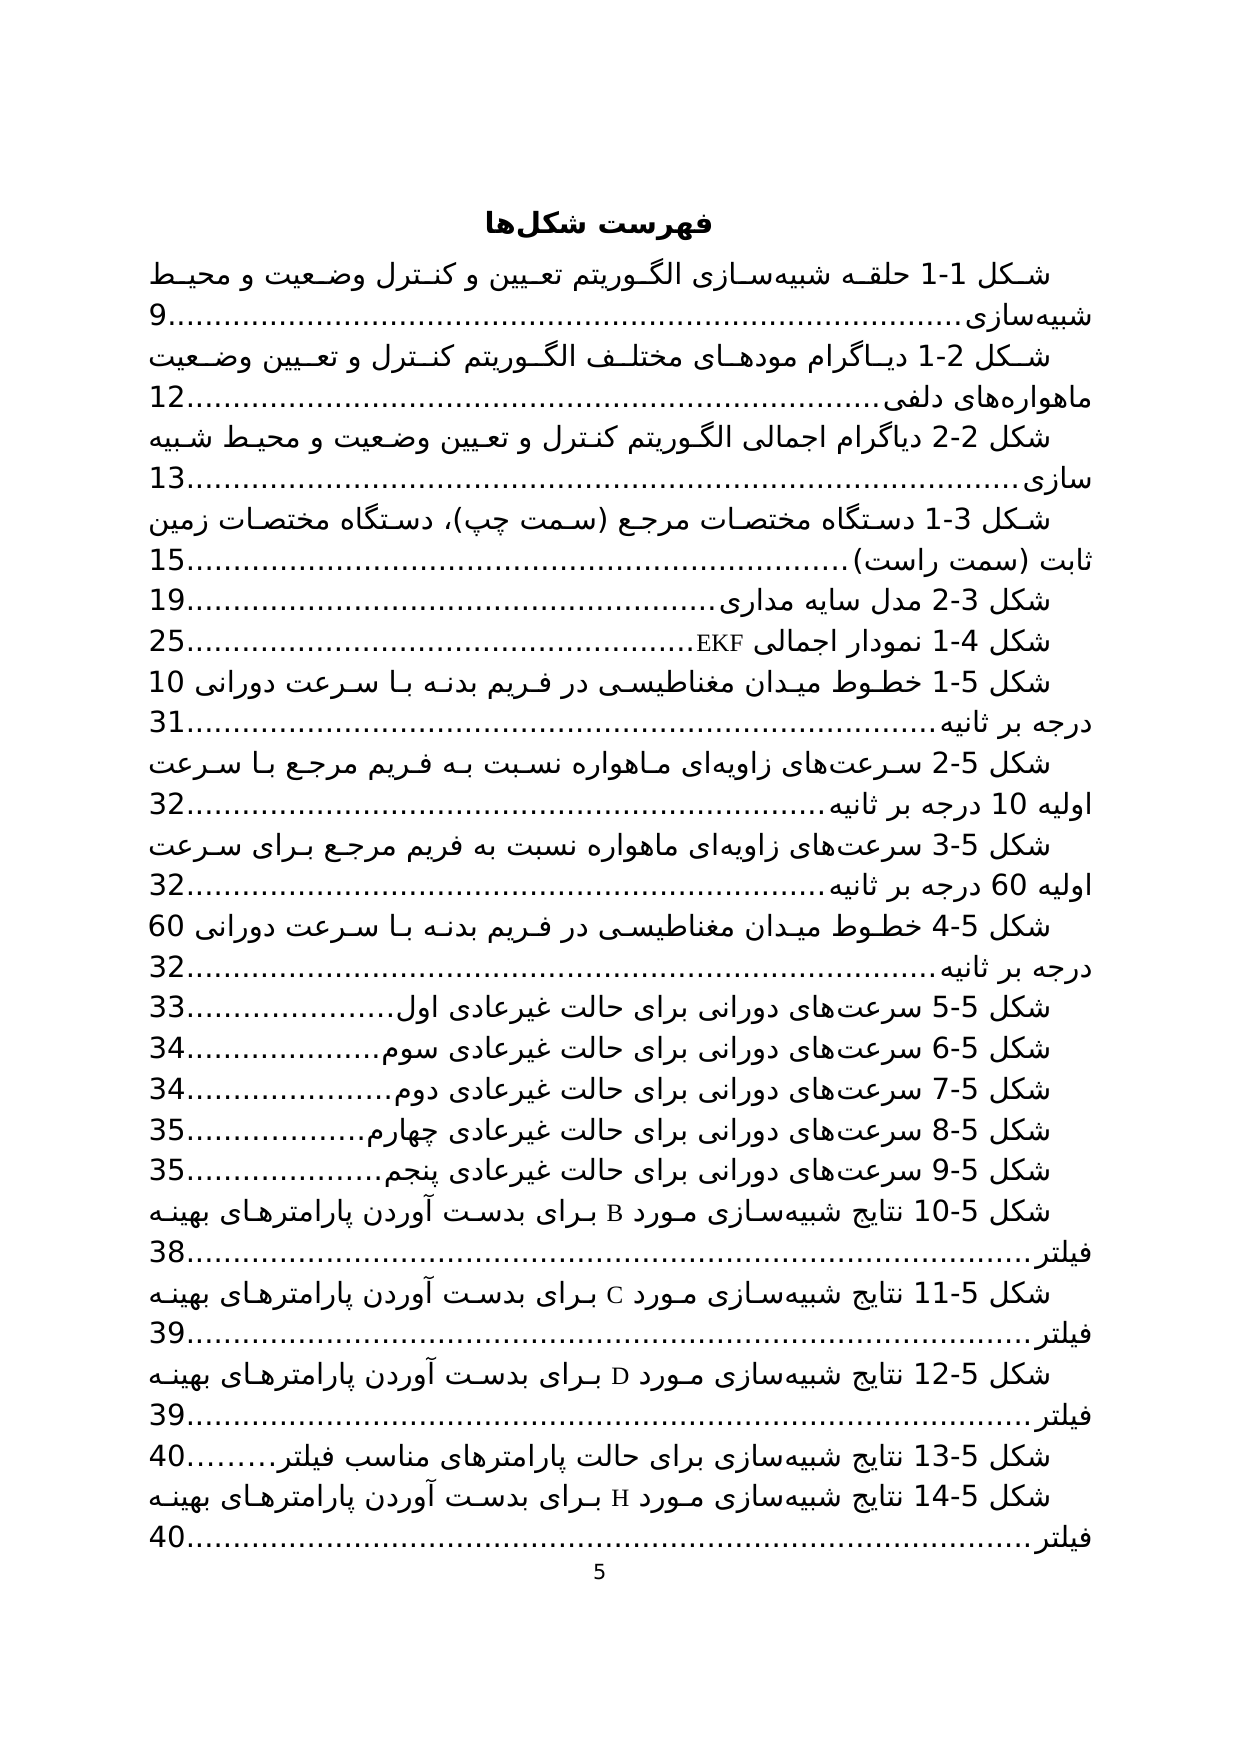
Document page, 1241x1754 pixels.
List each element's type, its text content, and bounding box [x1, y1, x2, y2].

text شکل ‏5-6 سرعت‌های دورانی برای حالت غیرعادی سوم 34 [148, 1032, 1092, 1066]
text شکل ‏5-7 سرعت‌های دورانی برای حالت غیرعادی دوم 34 [148, 1072, 1092, 1106]
text شکل ‏5-14 نتایج شبیه‌سازی مورد H برای بدست آوردن پارامترهای بهینه فیلتر 40 [148, 1479, 1092, 1554]
text شکل ‏5-5 سرعت‌های دورانی برای حالت غیرعادی اول 33 [148, 991, 1092, 1025]
text شکل ‏5-8 سرعت‌های دورانی برای حالت غیرعادی چهارم 35 [148, 1113, 1092, 1147]
text شکل ‏4-1 نمودار اجمالی EKF 25 [148, 624, 1092, 658]
text شکل ‏2-2 دیاگرام اجمالی الگوریتم کنترل و تعیین وضعیت و محیط شبیه سازی 13 [148, 421, 1092, 495]
title فهرست شکل‌ها [148, 207, 1092, 241]
text شکل ‏5-11 نتایج شبیه‌سازی مورد C برای بدست آوردن پارامترهای بهینه فیلتر 39 [148, 1276, 1092, 1351]
text شکل ‏5-12 نتایج شبیه‌سازی مورد D برای بدست آوردن پارامترهای بهینه فیلتر 39 [148, 1357, 1092, 1432]
text شکل ‏5-9 سرعت‌های دورانی برای حالت غیرعادی پنجم 35 [148, 1154, 1092, 1188]
text شکل ‏5-10 نتایج شبیه‌سازی مورد B برای بدست آوردن پارامترهای بهینه فیلتر 38 [148, 1194, 1092, 1269]
text شکل ‏5-13 نتایج شبیه‌سازی برای حالت پارامترهای مناسب فیلتر 40 [148, 1439, 1092, 1473]
text شکل ‏3-1 دستگاه مختصات مرجع (سمت چپ)، دستگاه مختصات زمین ثابت (سمت راست) 15 [148, 502, 1092, 577]
text شکل ‏5-2 سرعت‌های زاویه‌ای ماهواره نسبت به فریم مرجع با سرعت اولیه 10 درجه بر ثانیه 32 [148, 746, 1092, 821]
text شکل ‏2-1 دیاگرام مودهای مختلف الگوریتم کنترل و تعیین وضعیت ماهواره‌های دلفی 12 [148, 339, 1092, 414]
text شکل ‏5-3 سرعت‌های زاویه‌ای ماهواره نسبت به فریم مرجع برای سرعت اولیه 60 درجه بر ثانیه 32 [148, 828, 1092, 903]
text شکل ‏1-1 حلقه شبیه‌سازی الگوریتم تعیین و کنترل وضعیت و محیط شبیه‌سازی 9 [148, 258, 1092, 332]
text شکل ‏3-2 مدل سایه مداری 19 [148, 583, 1092, 617]
text شکل ‏5-1 خطوط میدان مغناطیسی در فریم بدنه با سرعت دورانی 10 درجه بر ثانیه 31 [148, 665, 1092, 740]
text شکل ‏5-4 خطوط میدان مغناطیسی در فریم بدنه با سرعت دورانی 60 درجه بر ثانیه 32 [148, 909, 1092, 984]
